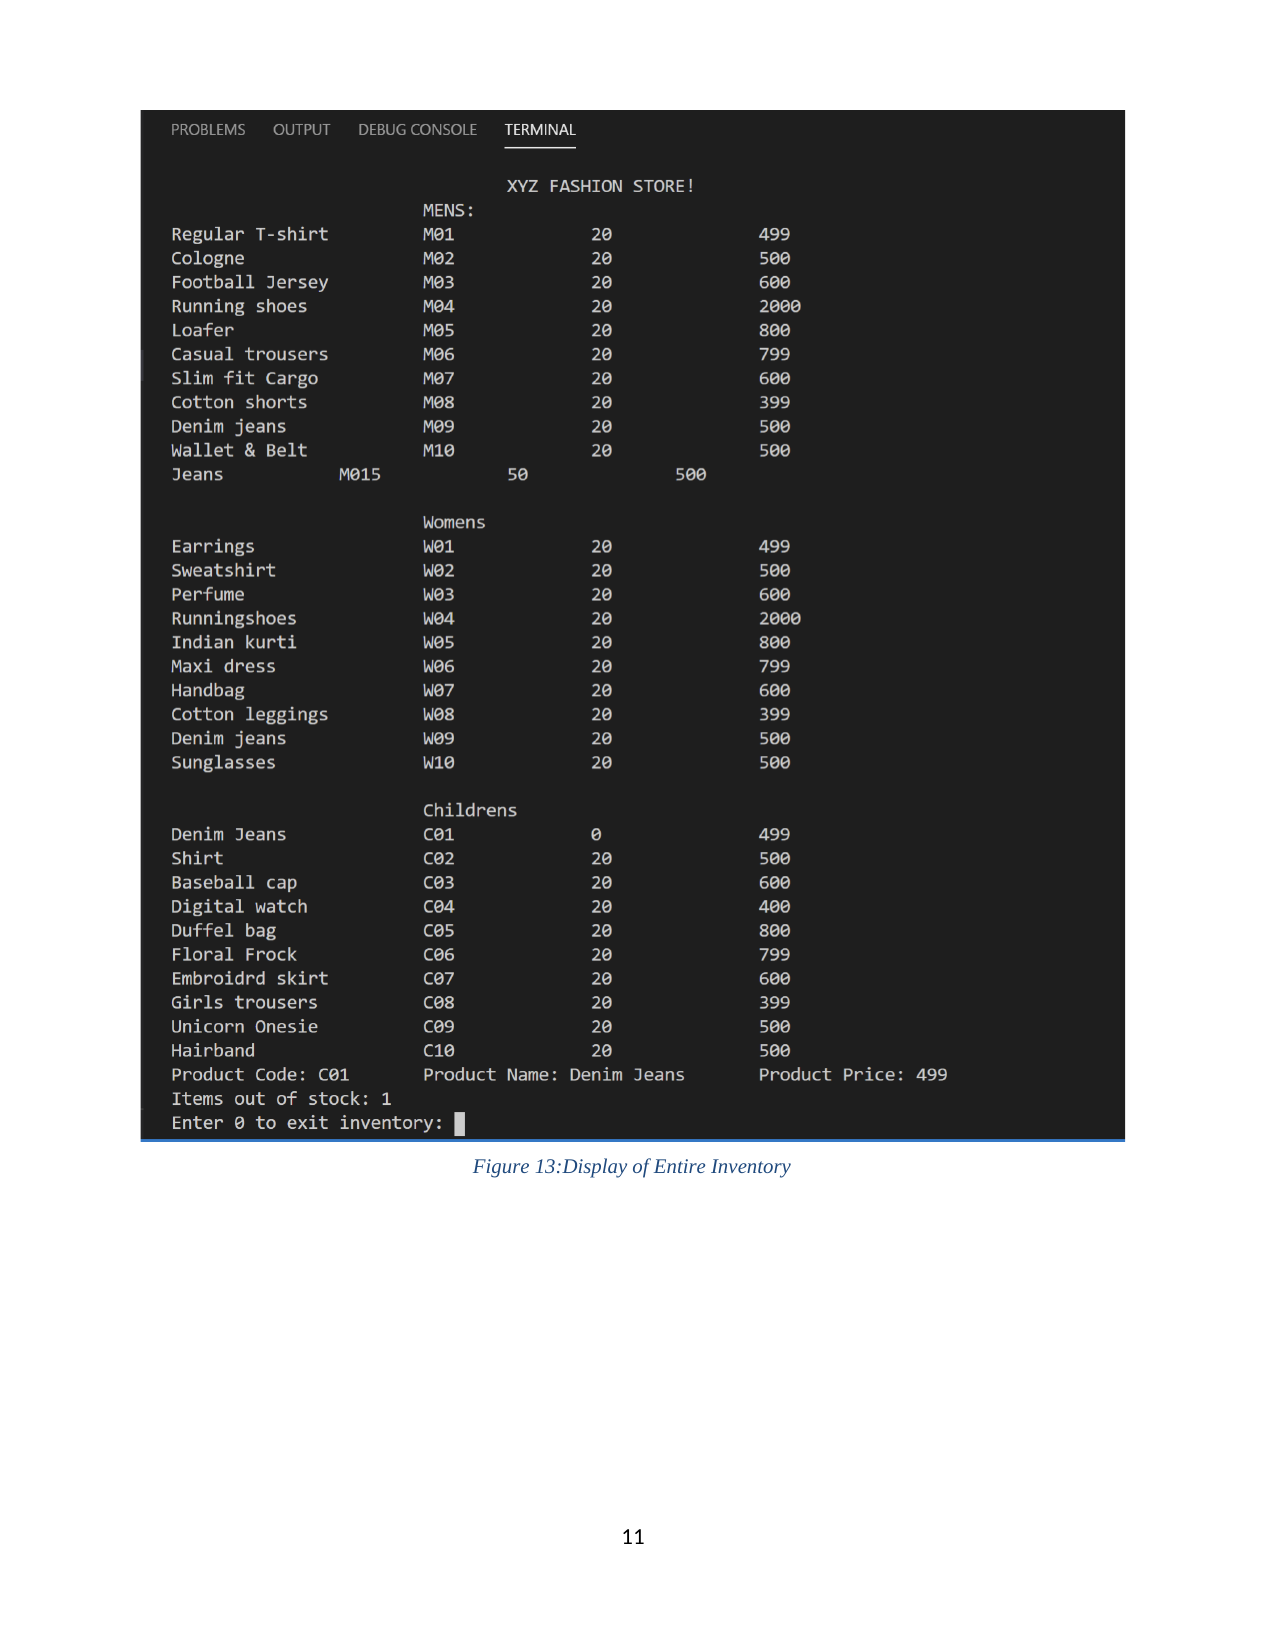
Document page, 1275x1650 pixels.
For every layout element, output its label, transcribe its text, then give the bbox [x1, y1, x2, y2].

picture [140, 110, 1125, 1142]
text Figure 13:Display of Entire Inventory [141, 1154, 1125, 1178]
